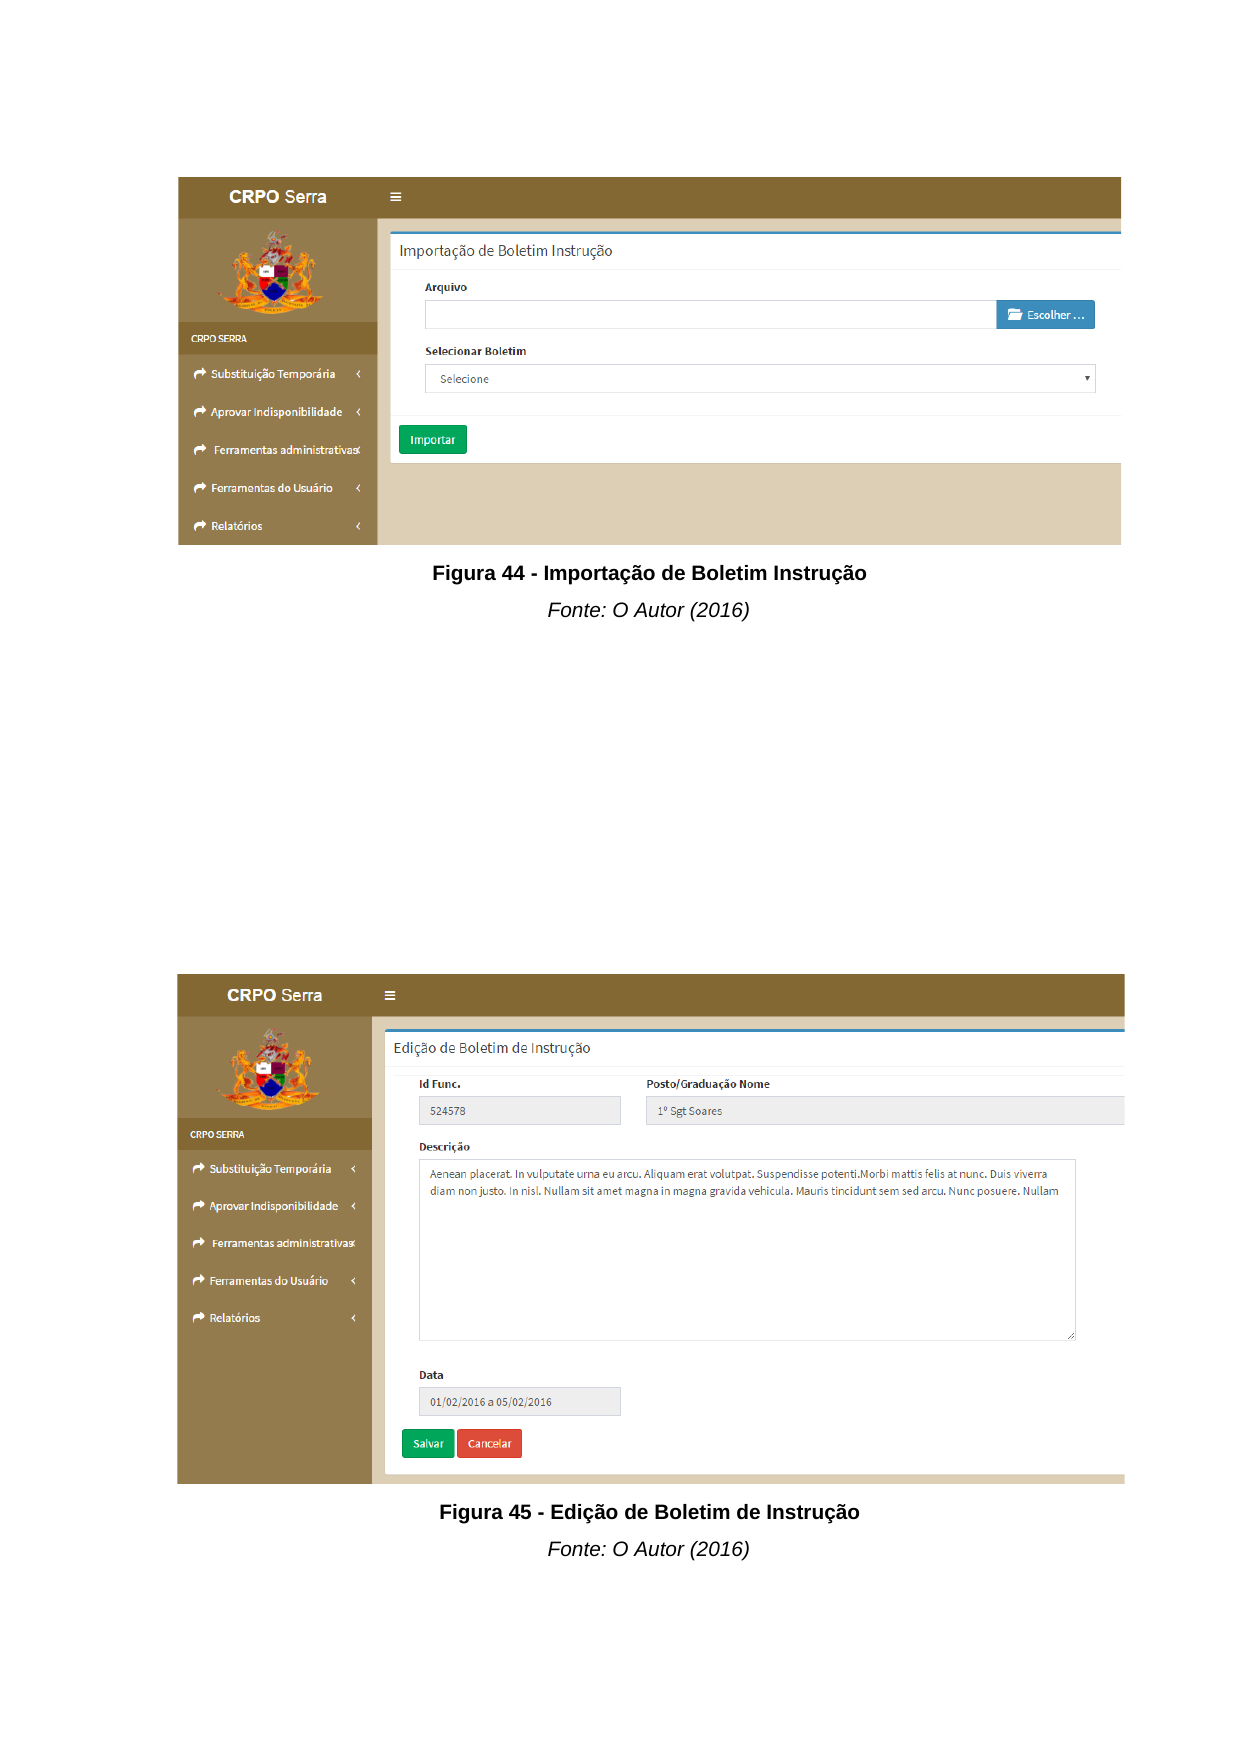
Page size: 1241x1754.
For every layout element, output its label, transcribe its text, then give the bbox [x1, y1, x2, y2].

picture [178, 177, 1122, 545]
picture [177, 974, 1125, 1484]
text Figura 45 - Edição de Boletim de Instrução [177, 1500, 1122, 1524]
text Figura 44 - Importação de Boletim Instrução [177, 561, 1122, 585]
text Fonte: O Autor (2016) [177, 597, 1122, 621]
text Fonte: O Autor (2016) [177, 1536, 1122, 1560]
